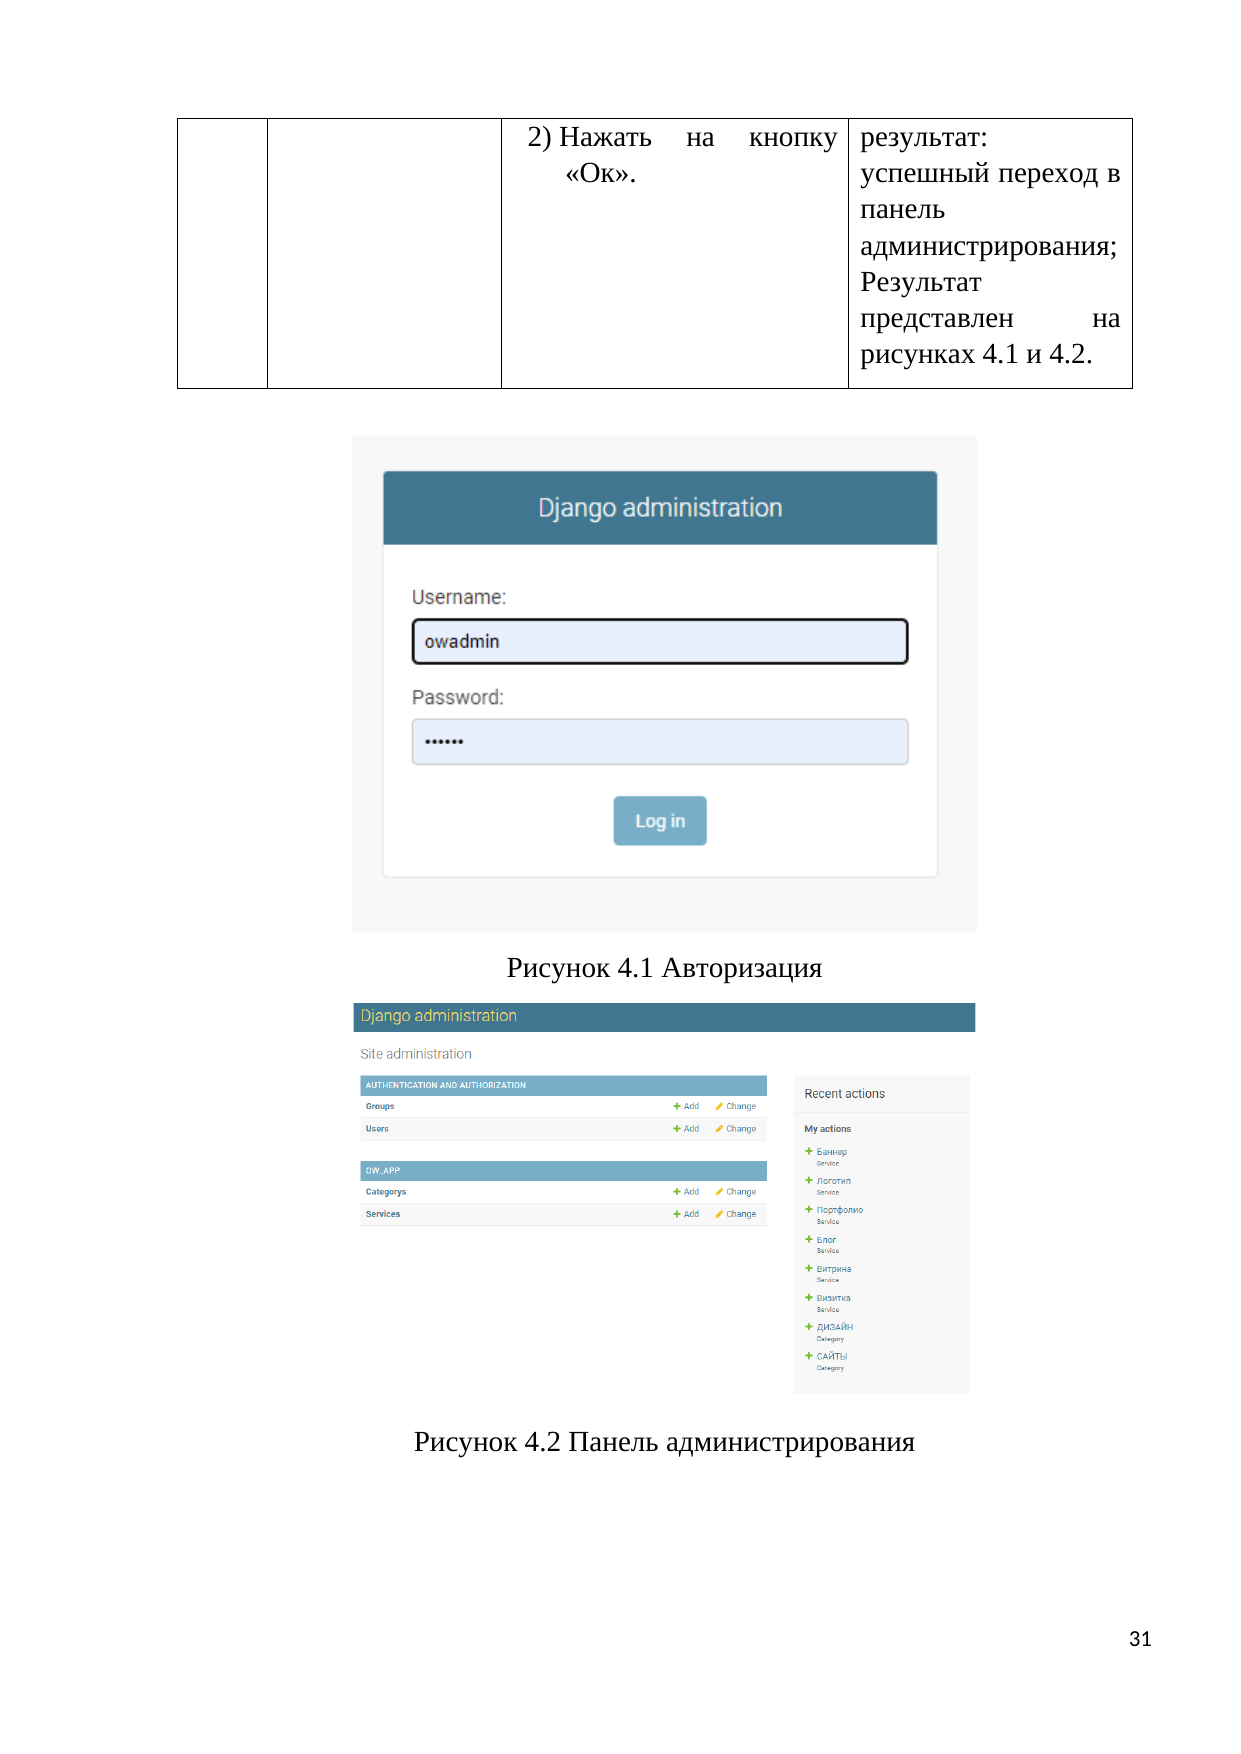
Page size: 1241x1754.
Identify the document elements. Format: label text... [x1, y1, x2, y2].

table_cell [849, 119, 1132, 388]
picture [351, 436, 978, 932]
picture [353, 1003, 976, 1405]
text Рисунок 4.1 Авторизация [177, 950, 1152, 984]
text Рисунок 4.2 Панель администрирования [177, 1424, 1152, 1457]
